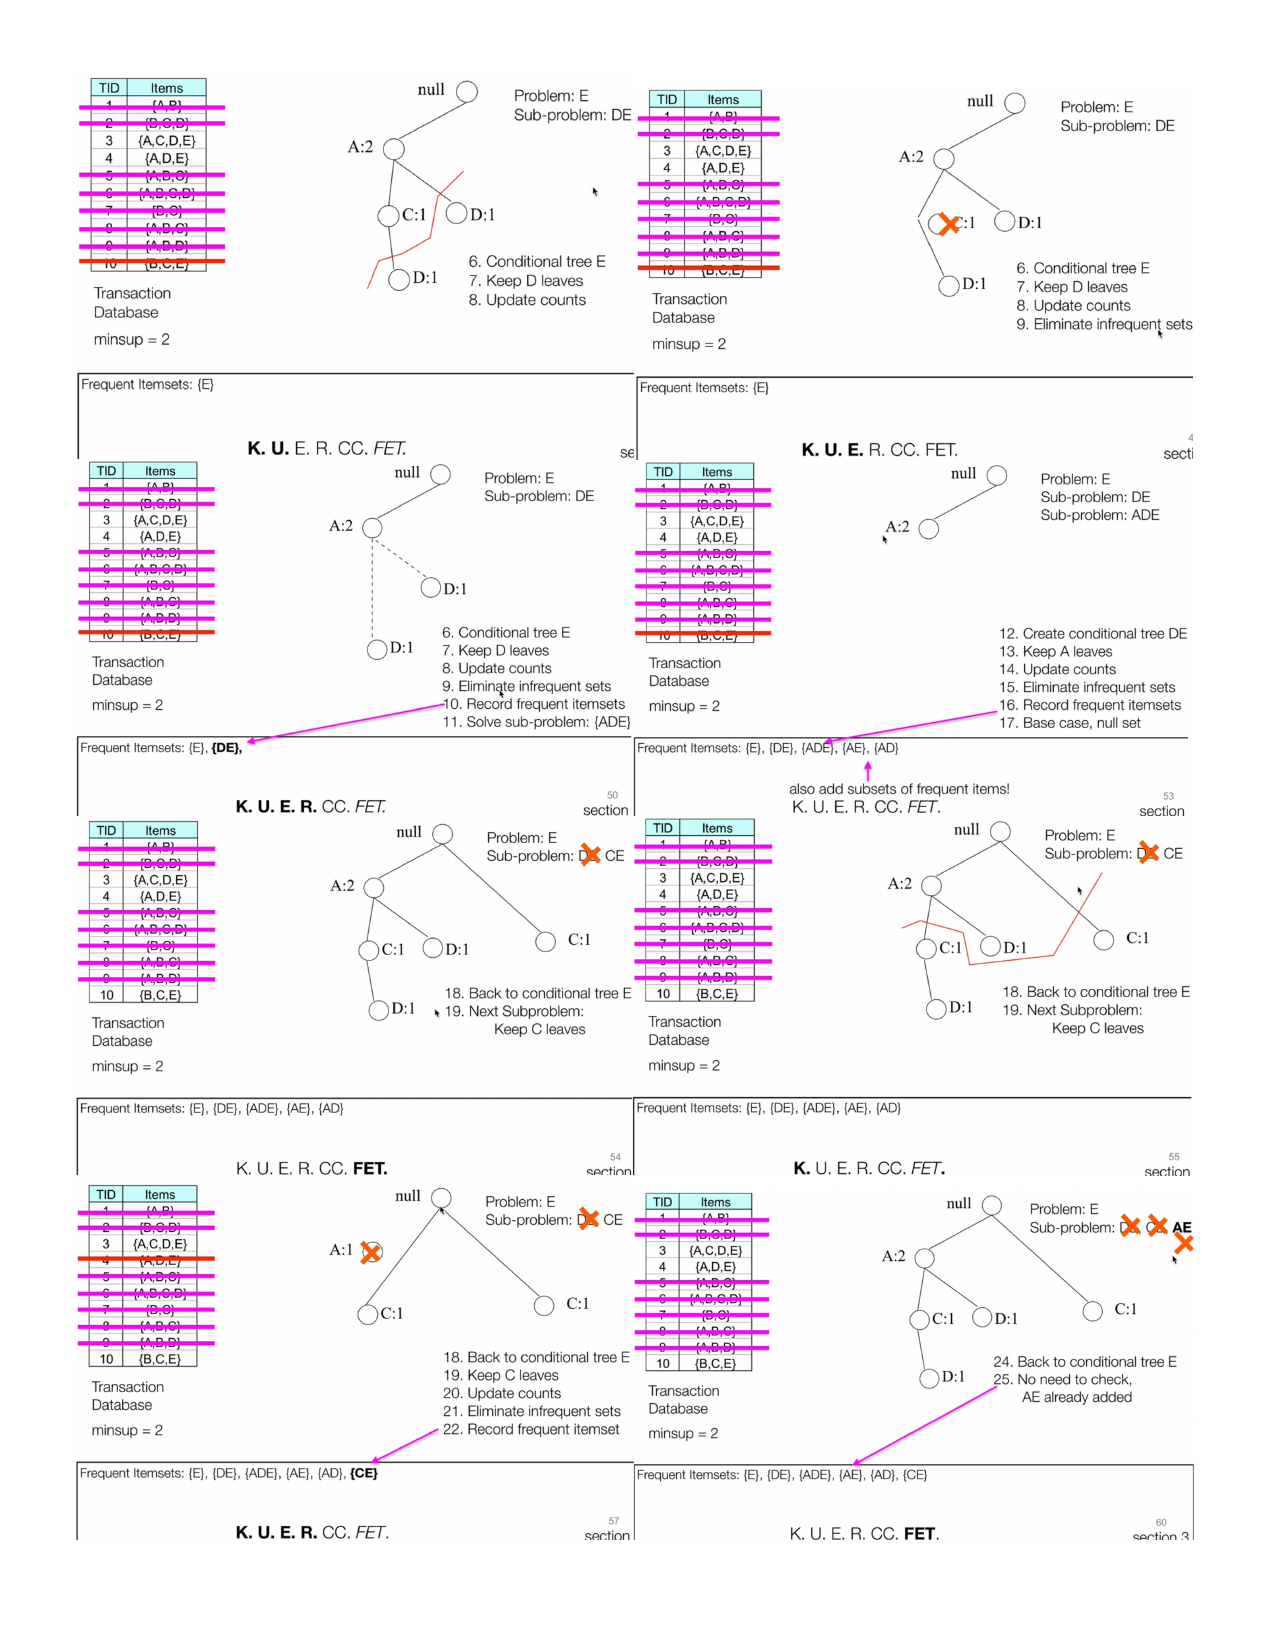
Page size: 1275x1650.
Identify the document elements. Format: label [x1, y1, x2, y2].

picture [75, 75, 1194, 1540]
